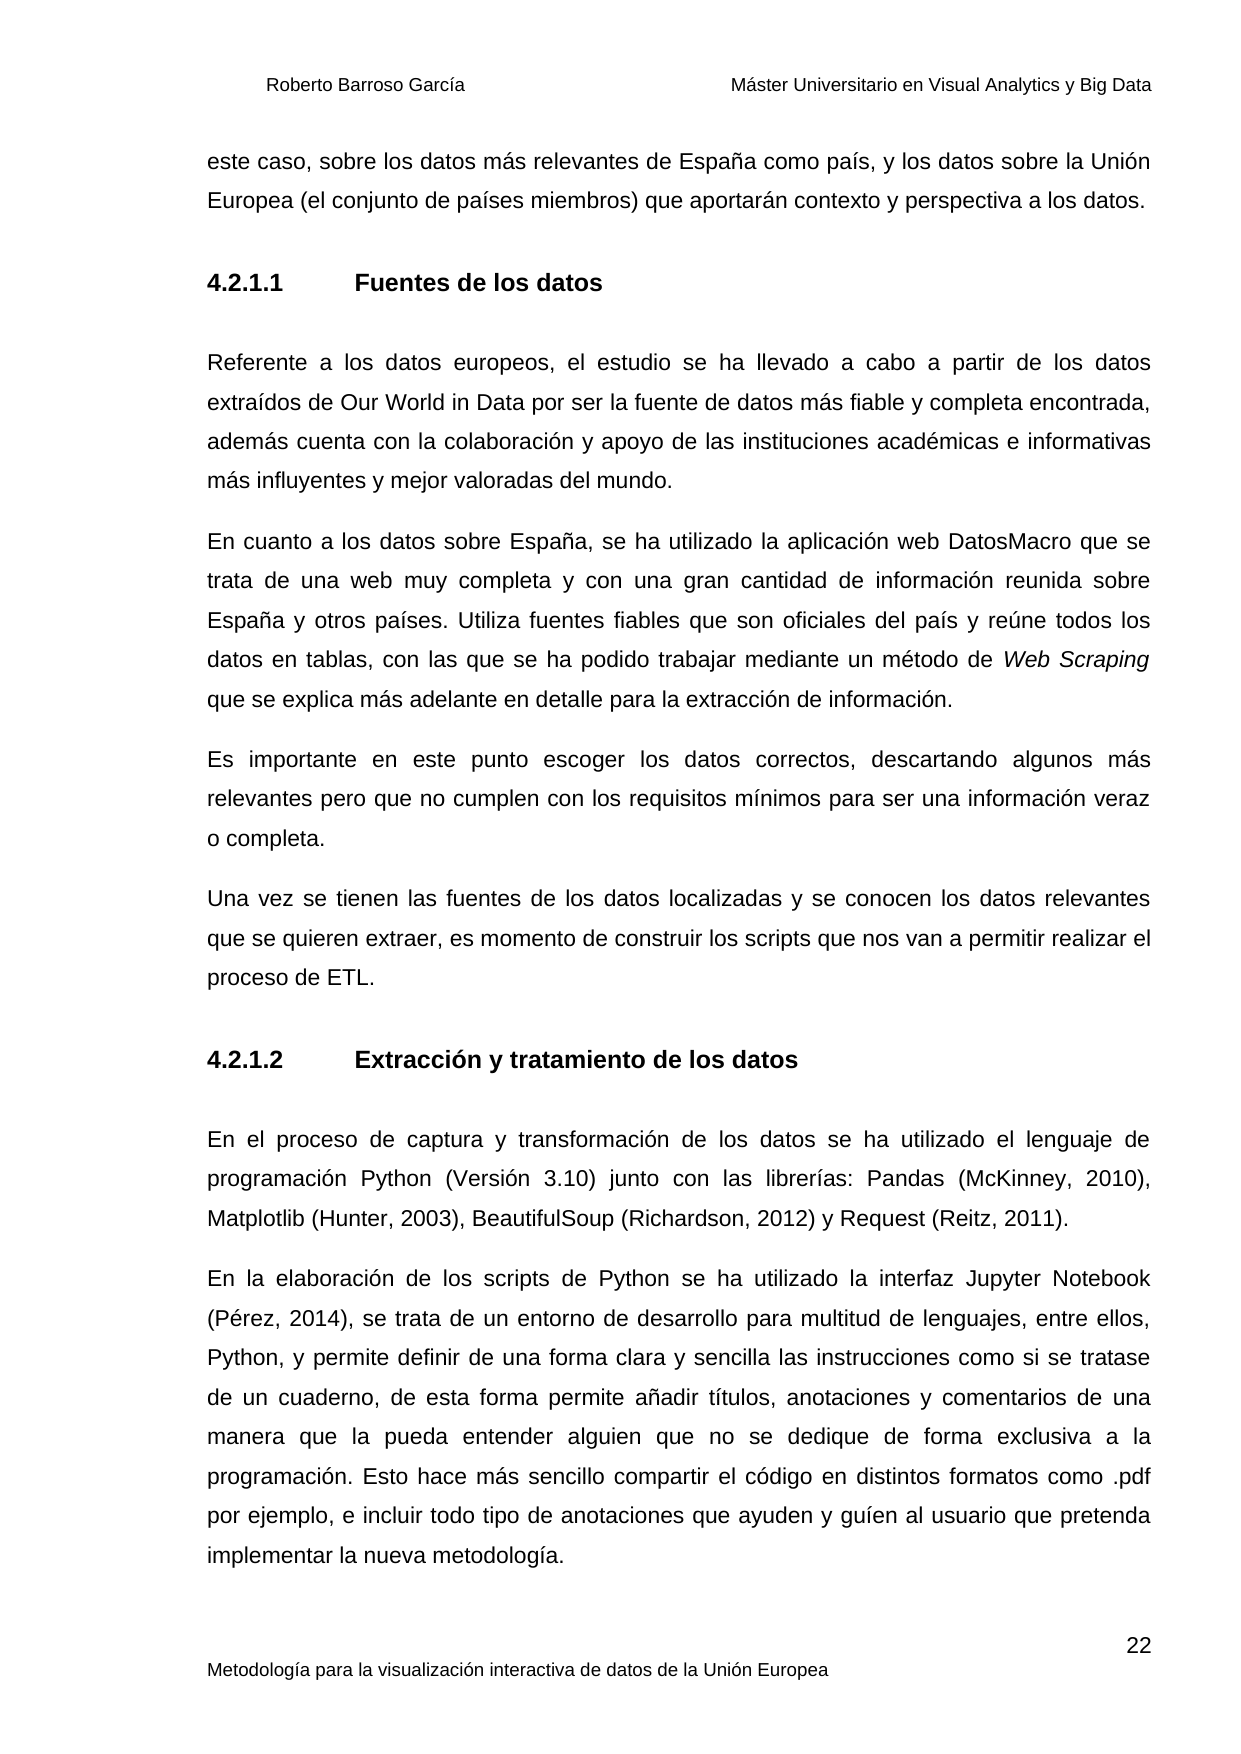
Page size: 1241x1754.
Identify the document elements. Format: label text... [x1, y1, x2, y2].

text Es importante en este punto escoger los datos correctos, descartando algunos más relevantes pero que no cumplen con los requisitos mínimos para ser una información veraz o completa. [207, 746, 1152, 851]
text Una vez se tienen las fuentes de los datos localizadas y se conocen los datos relevantes que se quieren extraer, es momento de construir los scripts que nos van a permitir realizar el proceso de ETL. [207, 885, 1152, 991]
text En cuanto a los datos sobre España, se ha utilizado la aplicación web DatosMacro que se trata de una web muy completa y con una gran cantidad de información reunida sobre España y otros países. Utiliza fuentes fiables que son oficiales del país y reúne todos los datos en tablas, con las que se ha podido trabajar mediante un método de Web Scraping que se explica más adelante en detalle para la extracción de información. [207, 528, 1152, 712]
text En el proceso de captura y transformación de los datos se ha utilizado el lenguaje de programación Python (Versión 3.10) junto con las librerías: Pandas (McKinney, 2010), Matplotlib (Hunter, 2003), BeautifulSoup (Richardson, 2012) y Request (Reitz, 2011). [207, 1126, 1152, 1231]
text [207, 148, 1152, 213]
subtitle Extracción y tratamiento de los datos [207, 1045, 1152, 1074]
text En la elaboración de los scripts de Python se ha utilizado la interfaz Jupyter Notebook (Pérez, 2014), se trata de un entorno de desarrollo para multitud de lenguajes, entre ellos, Python, y permite definir de una forma clara y sencilla las instrucciones como si se tratase de un cuaderno, de esta forma permite añadir títulos, anotaciones y comentarios de una manera que la pueda entender alguien que no se dedique de forma exclusiva a la programación. Esto hace más sencillo compartir el código en distintos formatos como .pdf por ejemplo, e incluir todo tipo de anotaciones que ayuden y guíen al usuario que pretenda implementar la nueva metodología. [207, 1265, 1152, 1568]
text Referente a los datos europeos, el estudio se ha llevado a cabo a partir de los datos extraídos de Our World in Data por ser la fuente de datos más fiable y completa encontrada, además cuenta con la colaboración y apoyo de las instituciones académicas e informativas más influyentes y mejor valoradas del mundo. [207, 349, 1152, 494]
subtitle Fuentes de los datos [207, 268, 1152, 297]
